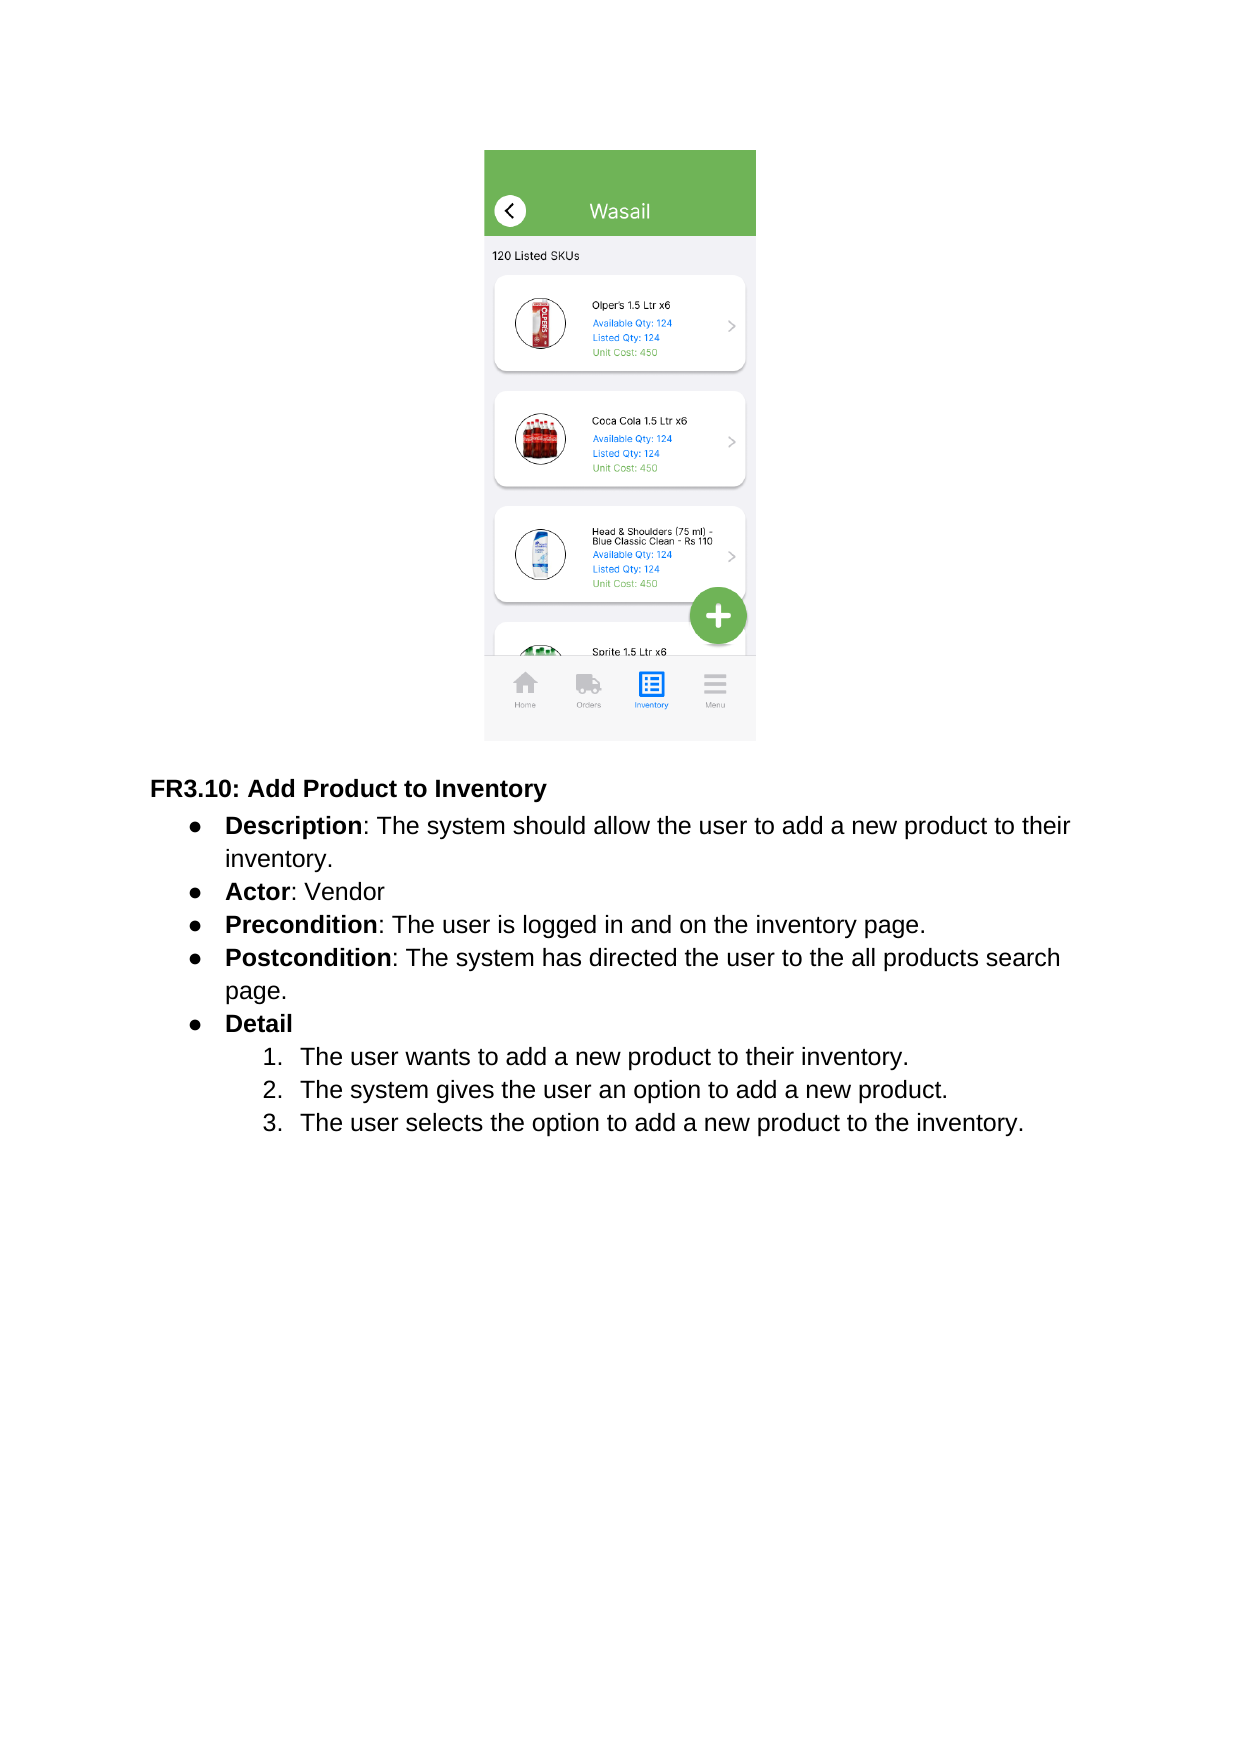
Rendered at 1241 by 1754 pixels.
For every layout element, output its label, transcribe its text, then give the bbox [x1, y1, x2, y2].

list The system gives the user an option to add a new product. [262, 1075, 1090, 1104]
list The user wants to add a new product to their inventory. [262, 1042, 1090, 1071]
list Detail [187, 1009, 1090, 1038]
list The user selects the option to add a new product to the inventory. [262, 1108, 1090, 1137]
list Description: The system should allow the user to add a new product to their inventory. [187, 811, 1090, 873]
picture [484, 150, 756, 741]
list Postcondition: The system has directed the user to the all products search page. [187, 943, 1090, 1005]
subtitle FR3.10: Add Product to Inventory [150, 774, 1090, 803]
list Precondition: The user is logged in and on the inventory page. [187, 910, 1090, 939]
list Actor: Vendor [187, 877, 1090, 906]
